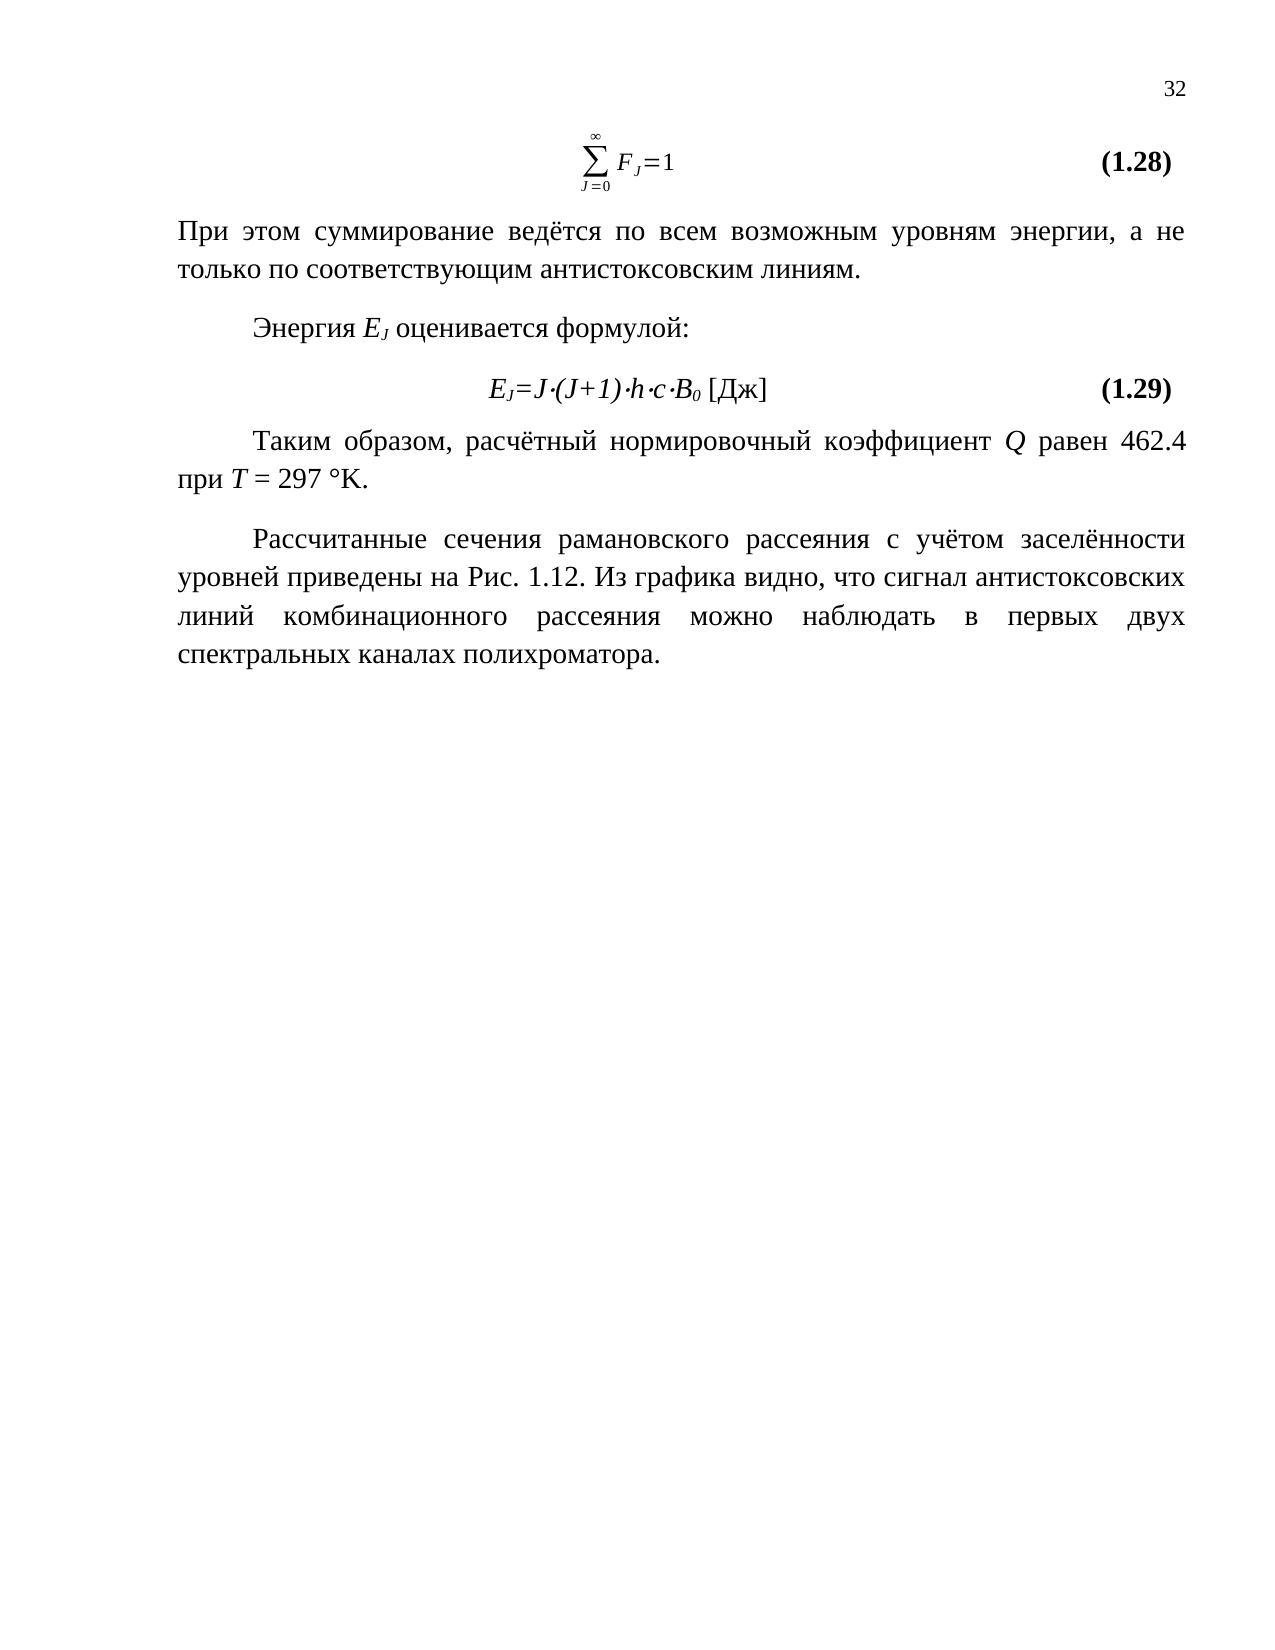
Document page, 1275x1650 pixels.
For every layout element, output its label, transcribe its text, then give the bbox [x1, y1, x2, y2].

table_header (1.29) [1090, 370, 1183, 423]
table_header EJ=J⋅(J+1)⋅h⋅c⋅B0 [Дж] [166, 370, 1090, 423]
table_header (1.28) [1090, 128, 1183, 213]
text При этом суммирование ведётся по всем возможным уровням энергии, а не только по соответствующим антистоксовским линиям. [177, 213, 1186, 285]
table_header [166, 128, 1090, 213]
text Таким образом, расчётный нормировочный коэффициент Q равен 462.4 при T = 297 °K. [177, 423, 1186, 495]
text Энергия EJ оценивается формулой: [177, 311, 1186, 344]
